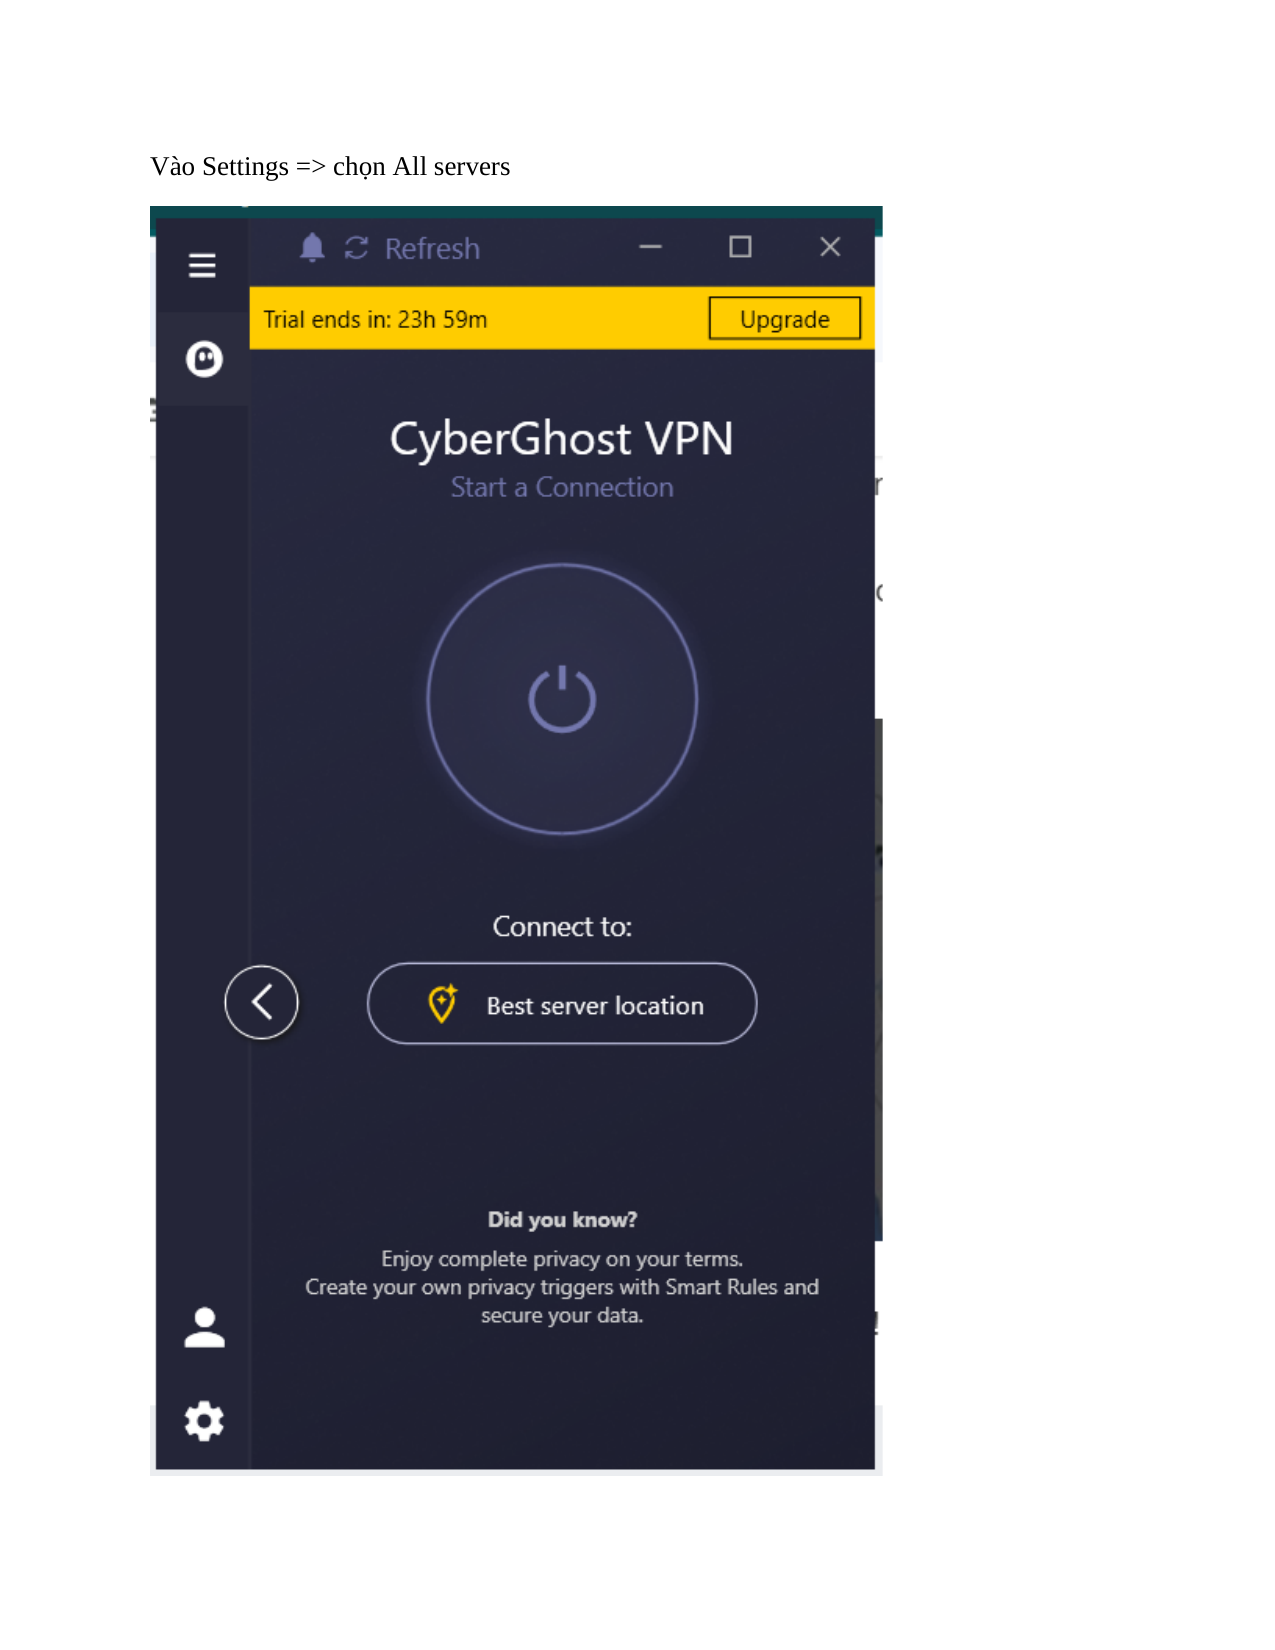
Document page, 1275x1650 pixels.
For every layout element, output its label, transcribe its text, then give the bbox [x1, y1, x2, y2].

text Vào Settings => chọn All servers [150, 150, 1125, 181]
picture [150, 206, 883, 1476]
